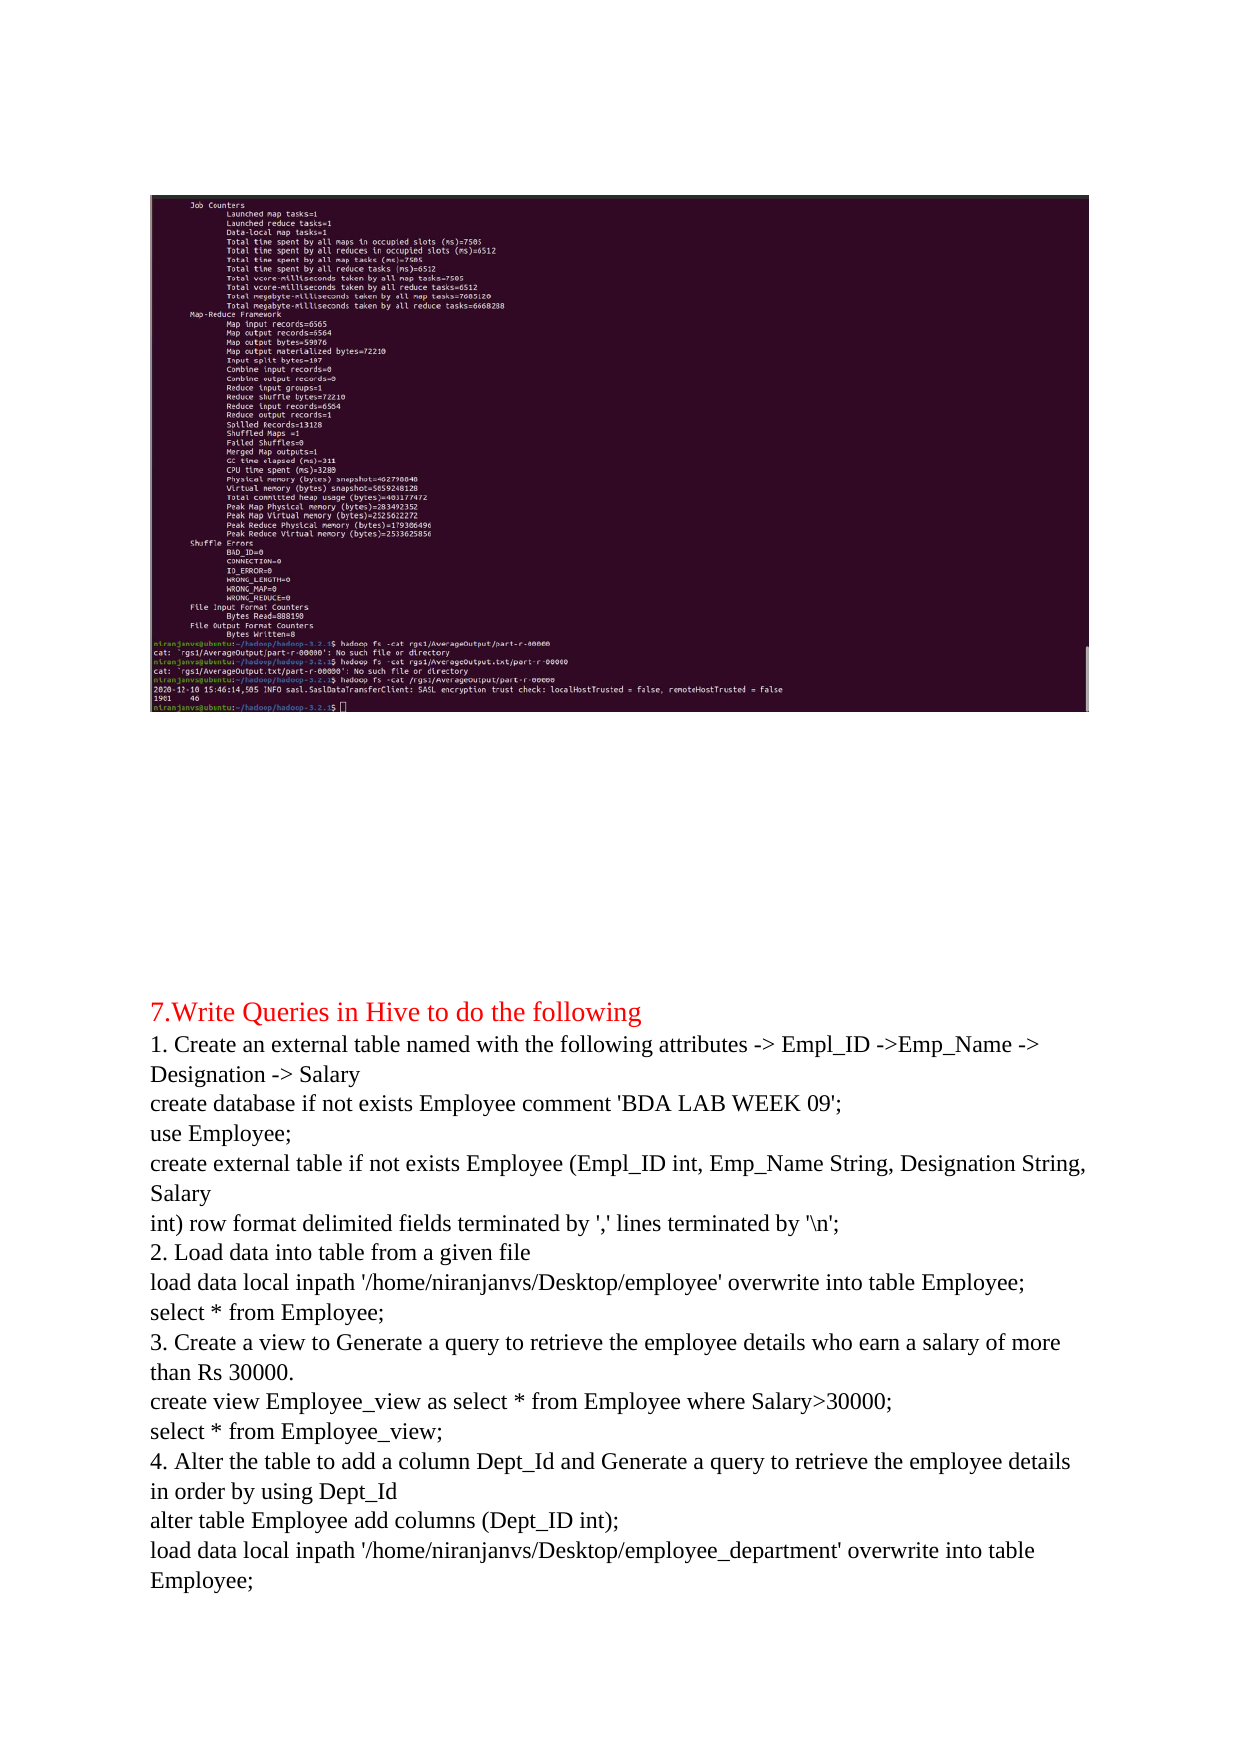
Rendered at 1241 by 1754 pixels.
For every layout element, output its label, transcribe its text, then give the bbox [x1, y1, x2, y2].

text than Rs 30000. [150, 1358, 1090, 1385]
text alter table Employee add columns (Dept_ID int); [150, 1507, 1090, 1534]
picture [150, 195, 1090, 712]
text 1. Create an external table named with the following attributes -> Empl_ID ->Emp_Name -> [150, 1030, 1090, 1057]
text 3. Create a view to Generate a query to retrieve the employee details who earn a salary of more [150, 1328, 1090, 1355]
text create view Employee_view as select * from Employee where Salary>30000; [150, 1387, 1090, 1415]
text create external table if not exists Employee (Empl_ID int, Emp_Name String, Designation String, Salary [150, 1149, 1090, 1206]
text Designation -> Salary [150, 1060, 1090, 1087]
text load data local inpath '/home/niranjanvs/Desktop/employee' overwrite into table Employee; [150, 1268, 1090, 1296]
text load data local inpath '/home/niranjanvs/Desktop/employee_department' overwrite into table Employee; [150, 1536, 1090, 1594]
text int) row format delimited fields terminated by ',' lines terminated by '\n'; [150, 1209, 1090, 1236]
text 4. Alter the table to add a column Dept_Id and Generate a query to retrieve the employee details [150, 1447, 1090, 1474]
text use Employee; [150, 1119, 1090, 1147]
text in order by using Dept_Id [150, 1477, 1090, 1504]
text 2. Load data into table from a given file [150, 1238, 1090, 1266]
text 7.Write Queries in Hive to do the following [150, 995, 1090, 1027]
text create database if not exists Employee comment 'BDA LAB WEEK 09'; [150, 1089, 1090, 1117]
text select * from Employee_view; [150, 1417, 1090, 1445]
text select * from Employee; [150, 1298, 1090, 1326]
